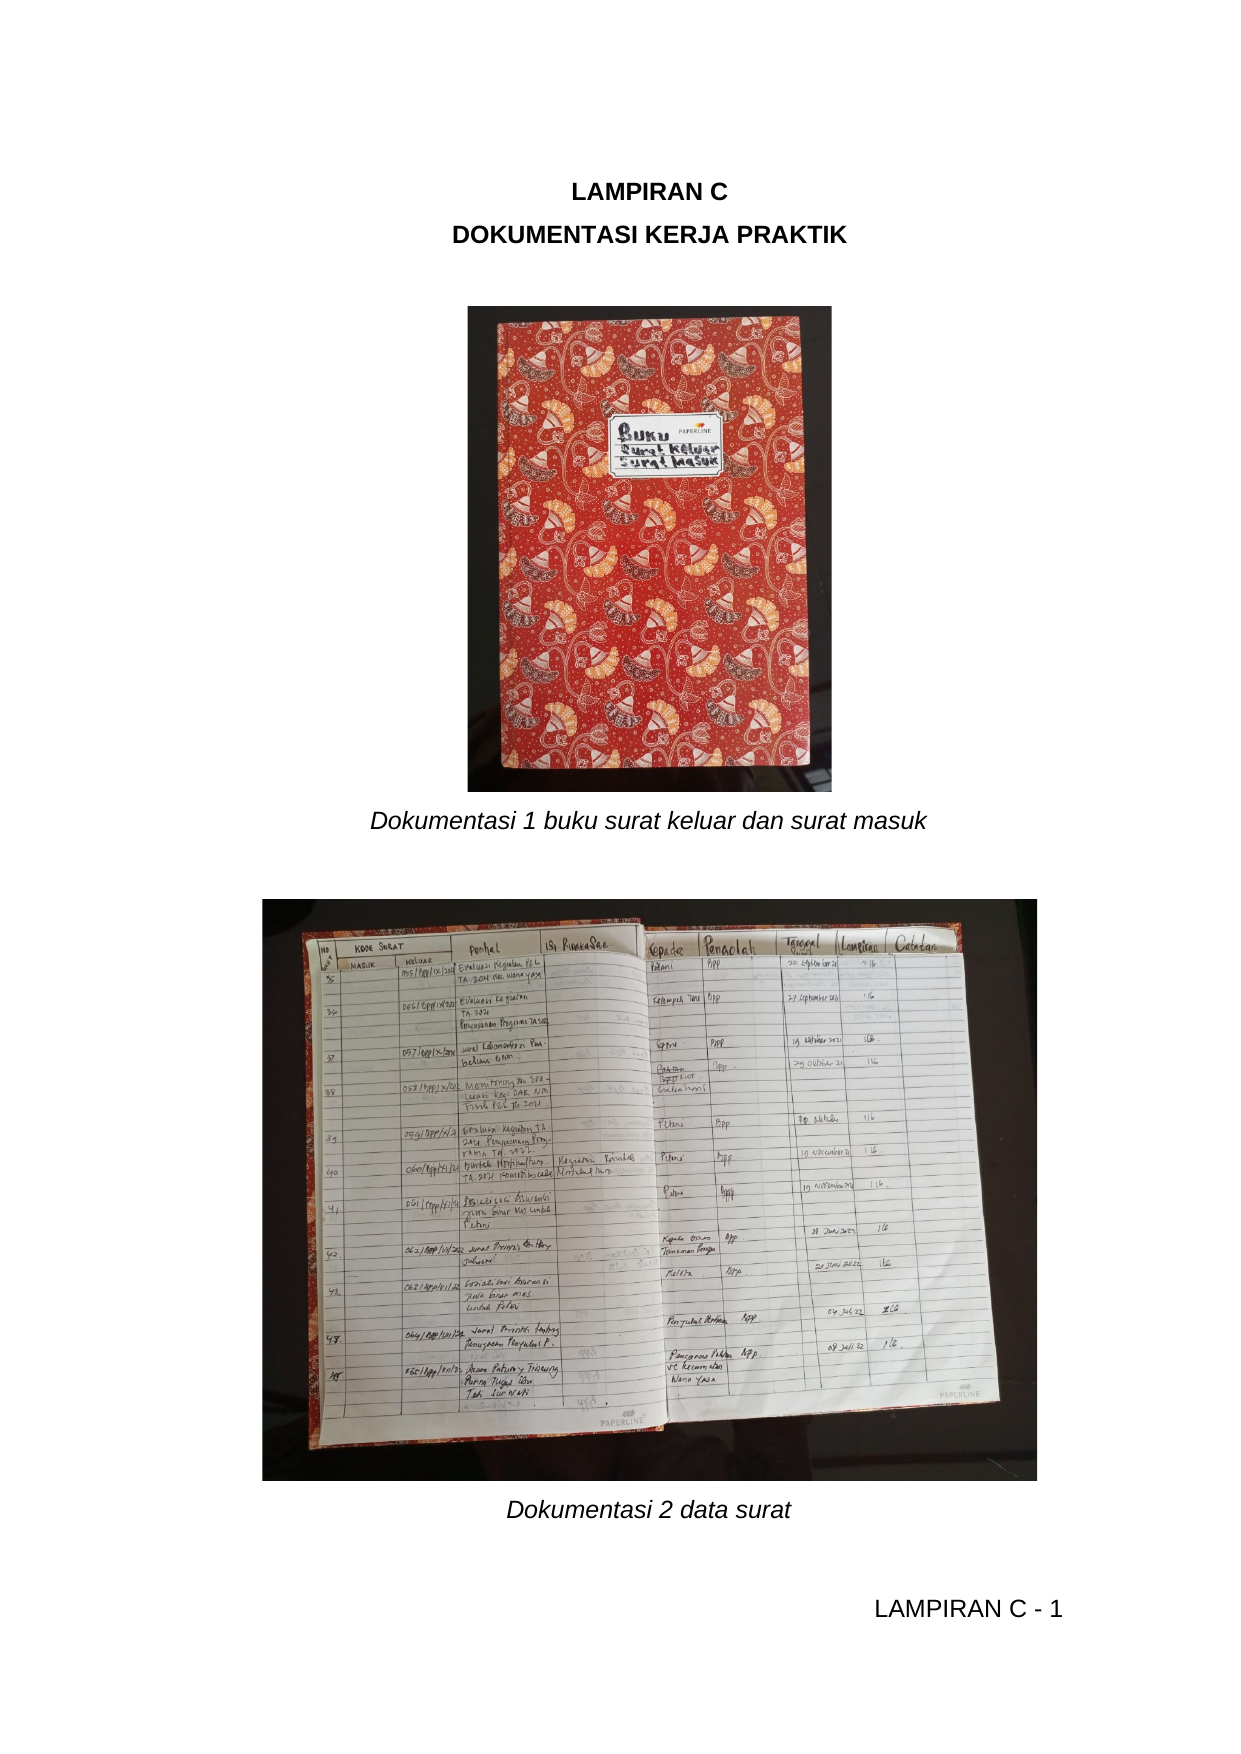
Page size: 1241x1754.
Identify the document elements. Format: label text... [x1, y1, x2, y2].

subtitle LAMPIRAN C [236, 177, 1063, 206]
picture [262, 899, 1038, 1481]
text DOKUMENTASI KERJA PRAKTIK [236, 220, 1063, 249]
picture [467, 306, 832, 792]
text Dokumentasi 1 buku surat keluar dan surat masuk [236, 806, 1063, 835]
text Dokumentasi 2 data surat [236, 1495, 1063, 1523]
